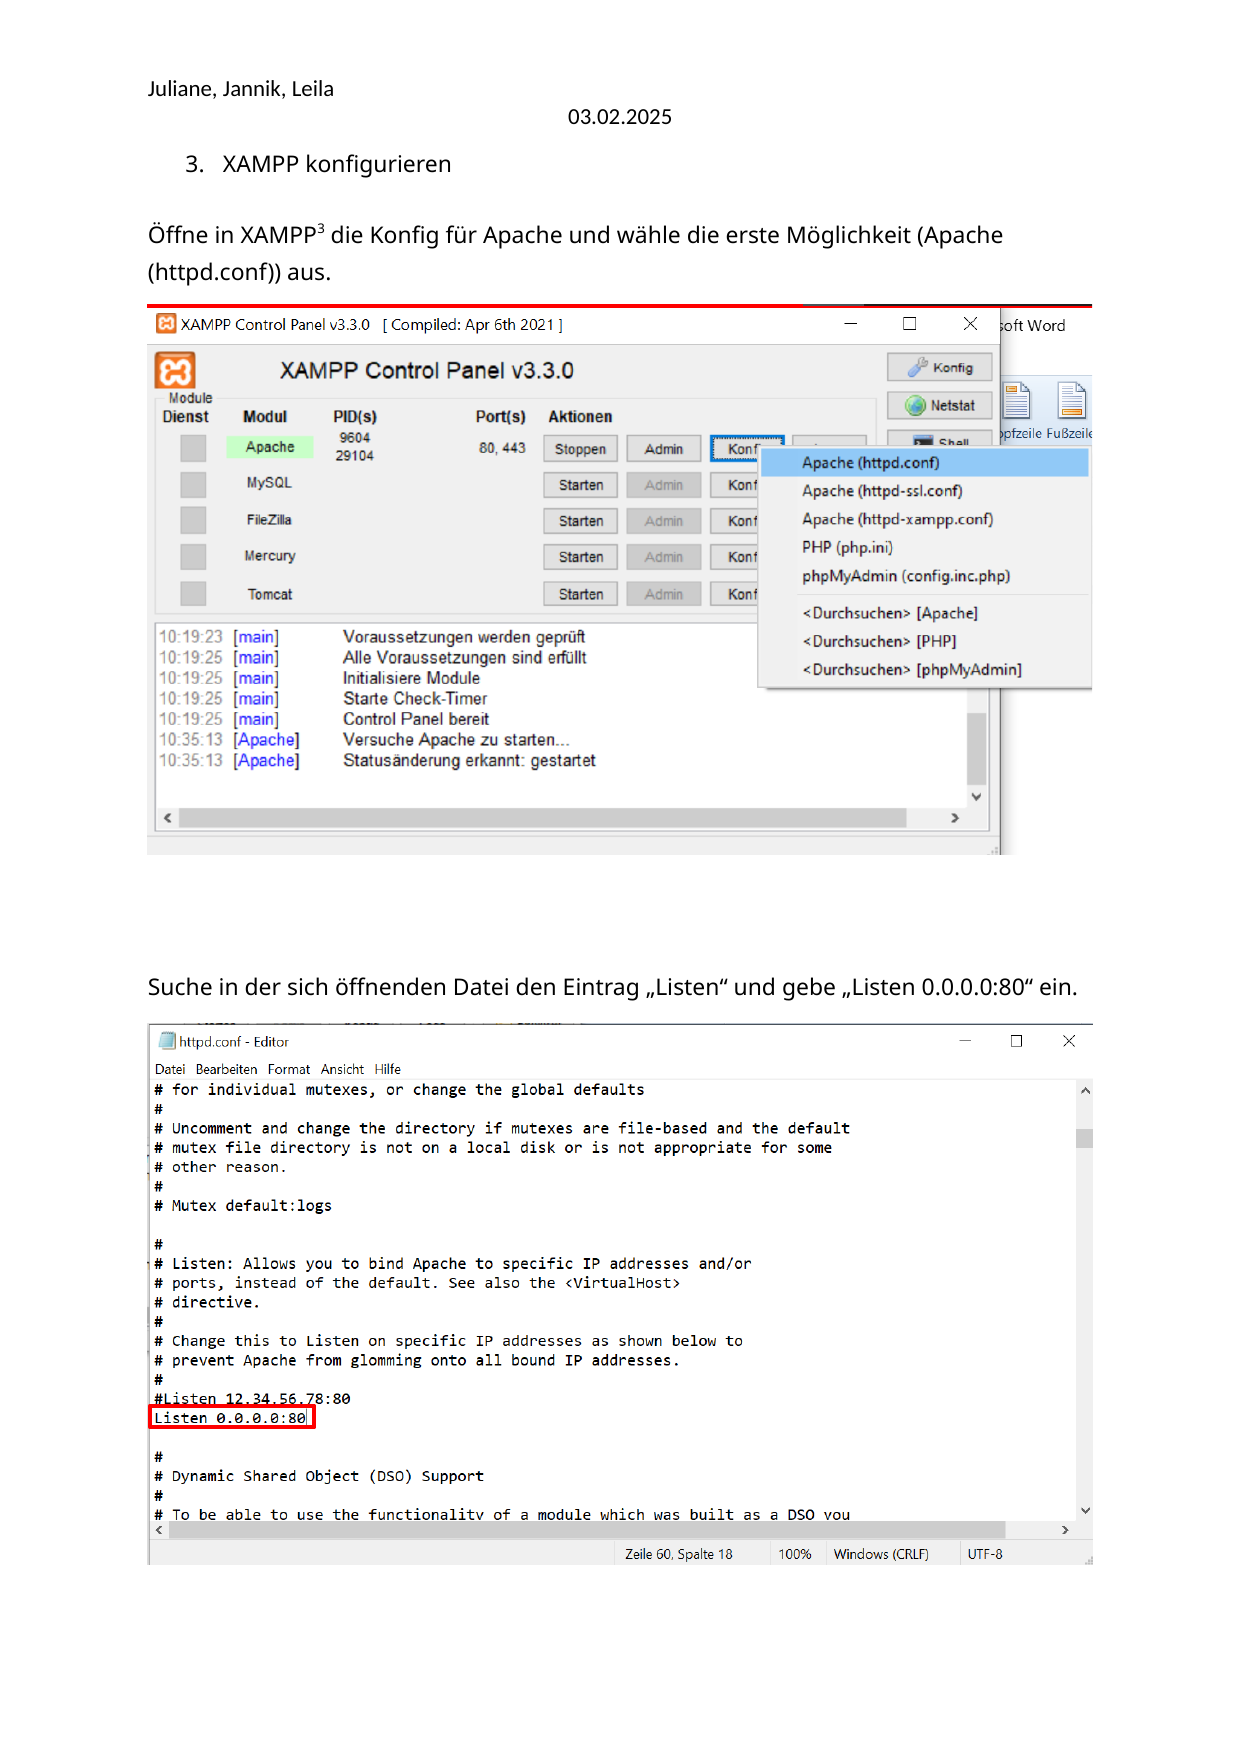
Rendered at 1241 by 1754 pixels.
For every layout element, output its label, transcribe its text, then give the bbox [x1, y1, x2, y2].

picture [147, 1023, 1093, 1565]
list XAMPP konfigurieren [185, 148, 1093, 179]
text Öffne in XAMPP3 die Konfig für Apache und wähle die erste Möglichkeit (Apache (httpd.conf)) aus. [148, 219, 1093, 287]
picture [147, 304, 1093, 855]
text Suche in der sich öffnenden Datei den Eintrag „Listen“ und gebe „Listen 0.0.0.0:80“ ein. [148, 971, 1093, 1002]
